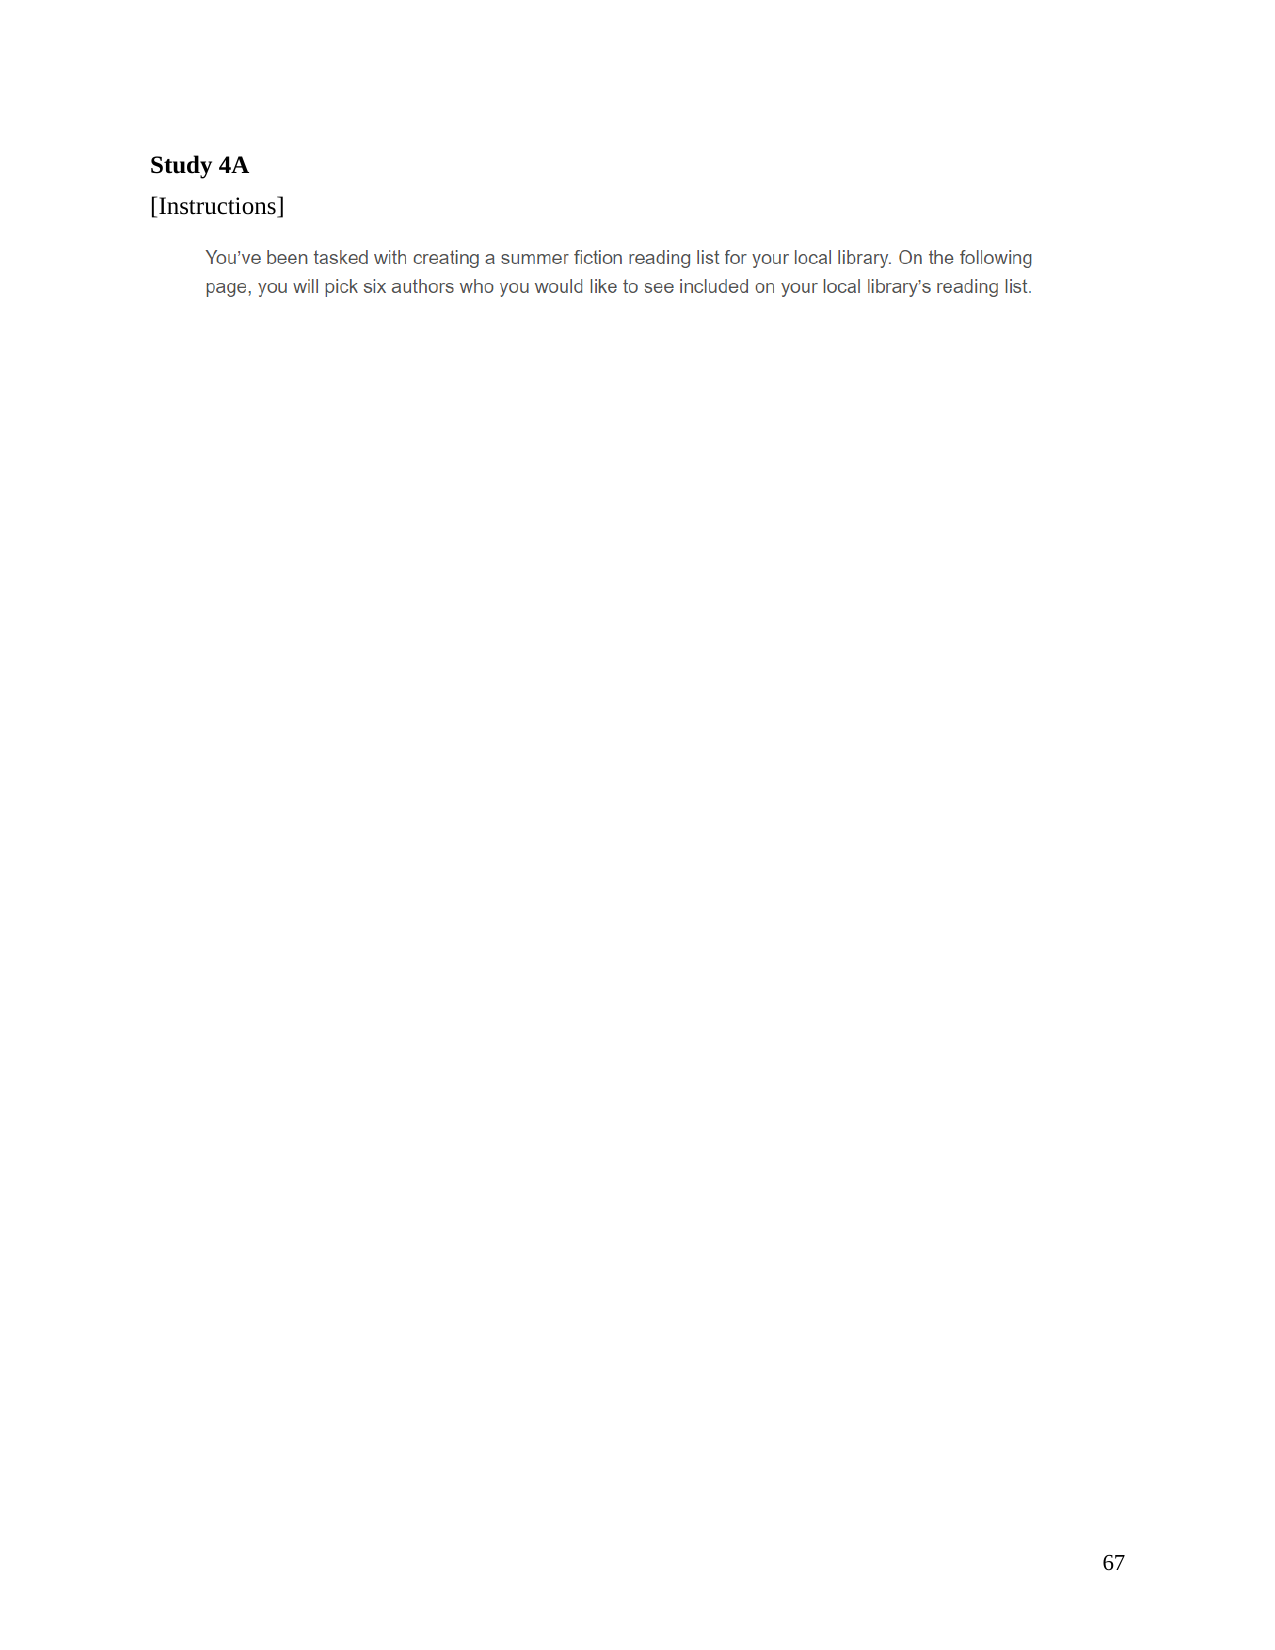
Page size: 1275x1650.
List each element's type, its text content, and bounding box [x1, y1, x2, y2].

text [Instructions] [150, 191, 1125, 220]
subtitle Study 4A [150, 150, 1125, 179]
picture [150, 220, 1125, 350]
